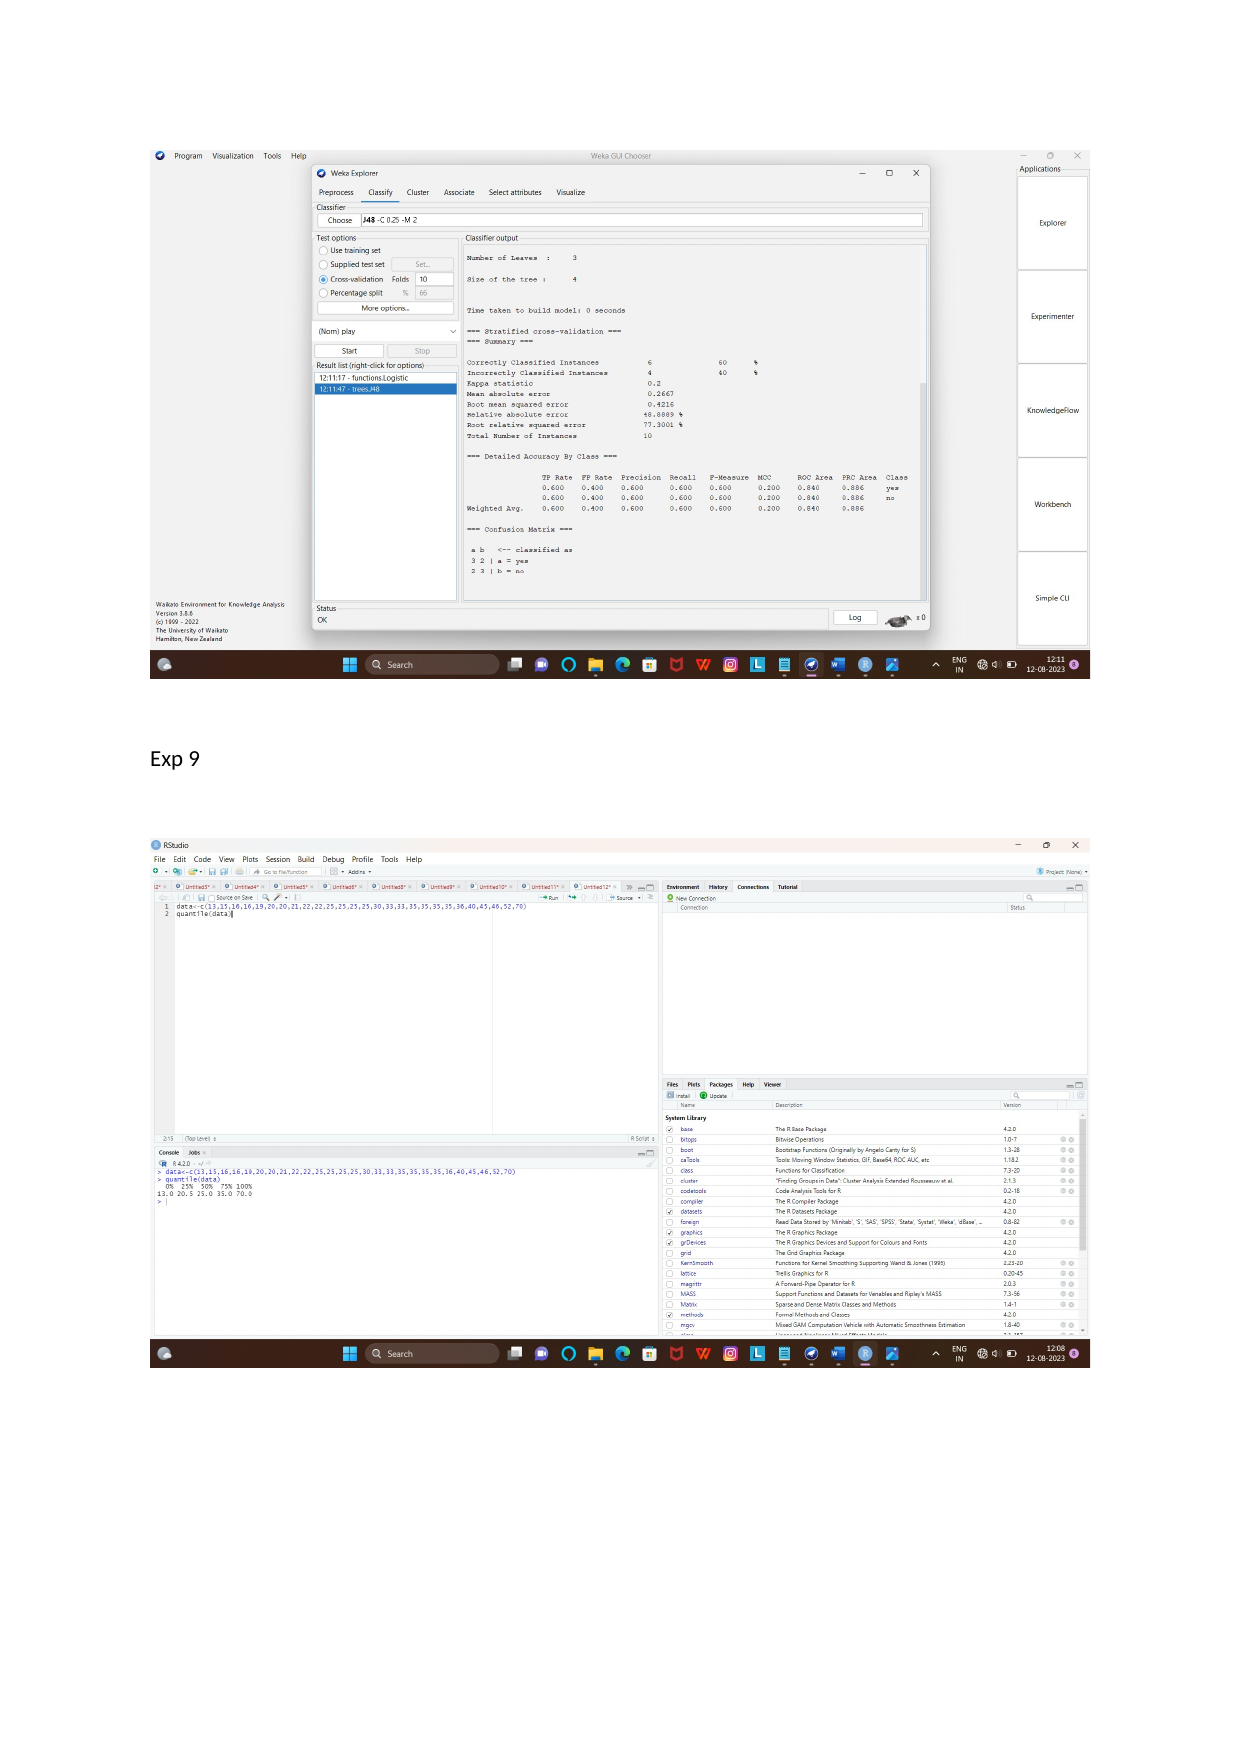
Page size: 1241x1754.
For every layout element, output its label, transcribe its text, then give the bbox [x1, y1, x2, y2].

picture [150, 838, 1091, 1368]
text Exp 9 [150, 744, 1090, 773]
picture [150, 150, 1091, 679]
